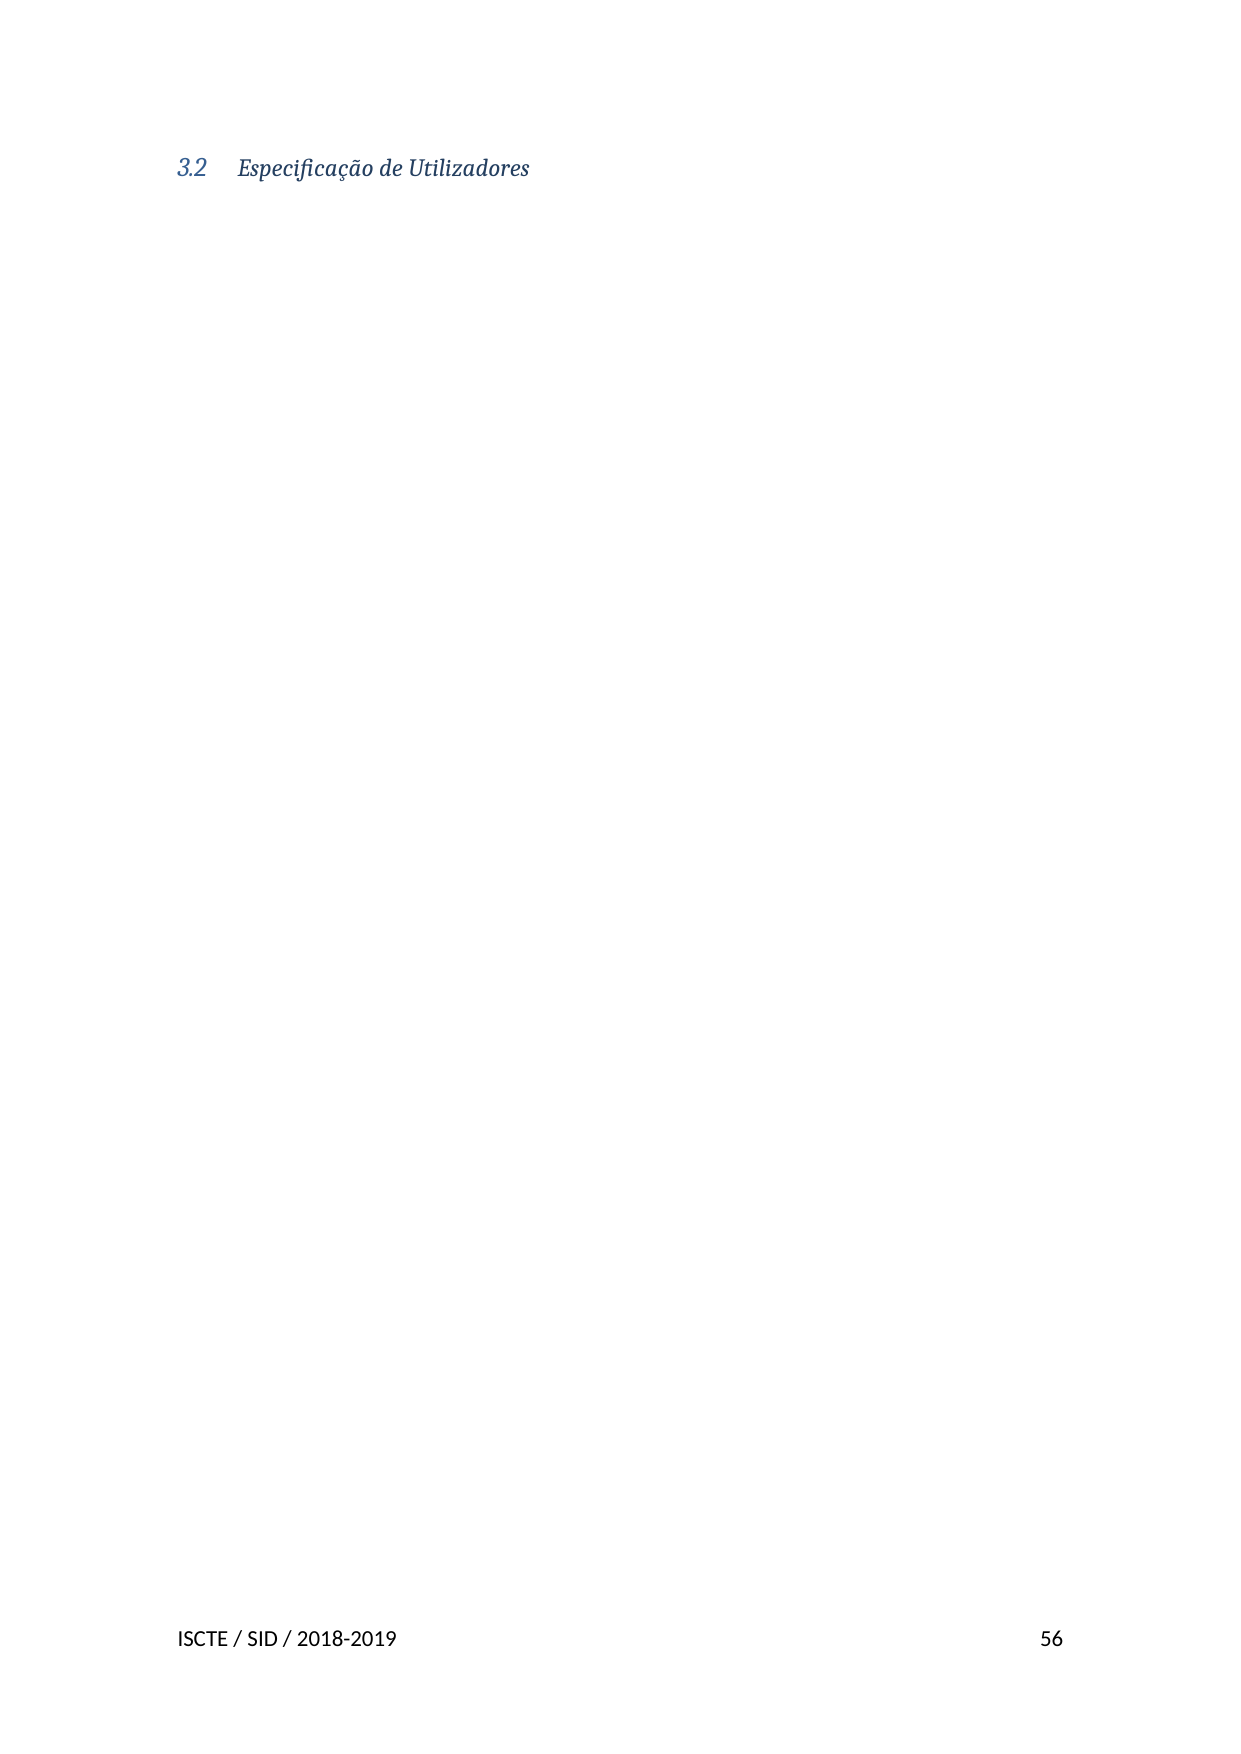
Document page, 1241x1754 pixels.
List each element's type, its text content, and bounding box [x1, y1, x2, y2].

subtitle Especificação de Utilizadores [177, 152, 1063, 183]
